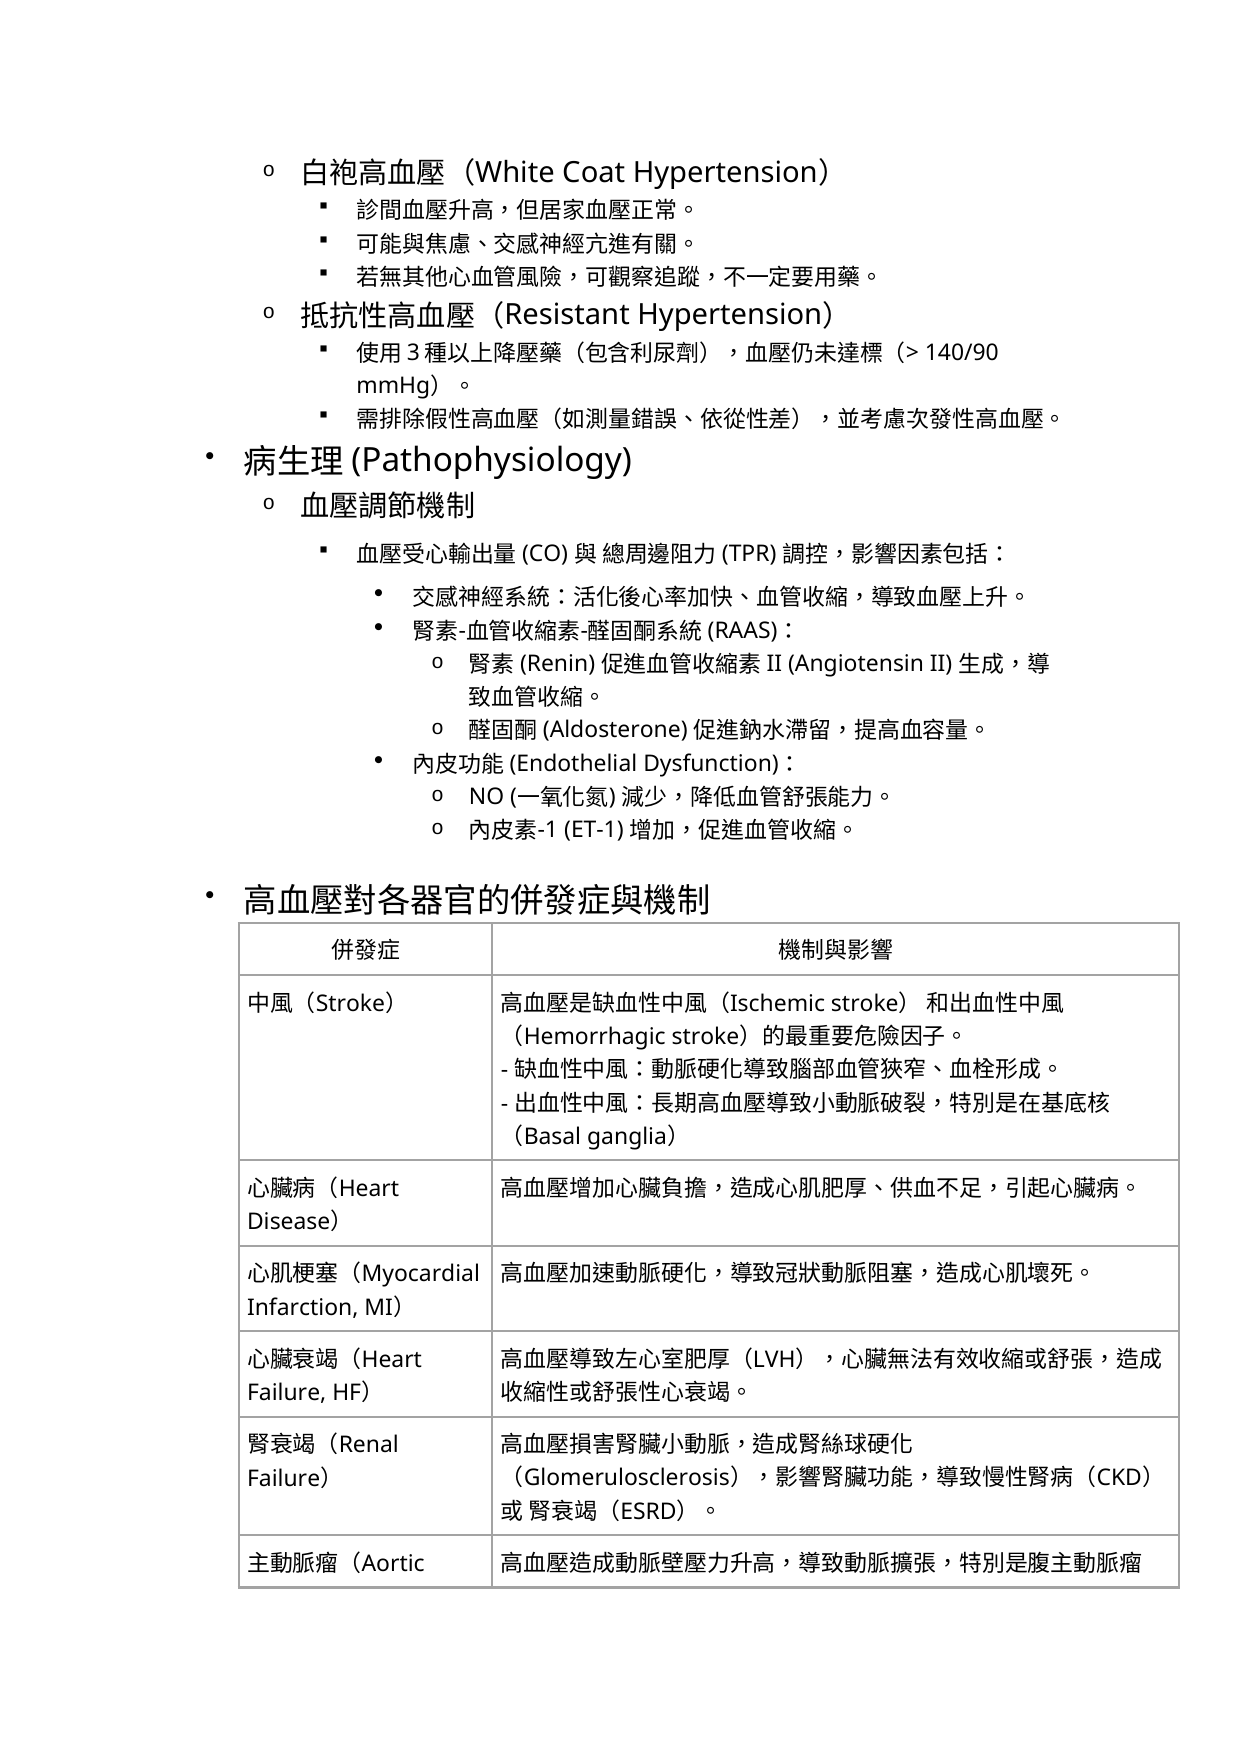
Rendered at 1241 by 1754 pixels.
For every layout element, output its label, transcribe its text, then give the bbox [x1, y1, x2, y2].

table_header 併發症 [240, 924, 491, 974]
list 高血壓對各器官的併發症與機制 [206, 874, 1053, 922]
list 可能與焦慮、交感神經亢進有關。 [319, 226, 1053, 259]
list 腎素-血管收縮素-醛固酮系統 (RAAS)： [375, 612, 1053, 646]
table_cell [240, 1536, 491, 1586]
table_cell 心臟病（Heart Disease） [240, 1161, 491, 1245]
table_cell 高血壓導致左心室肥厚（LVH），心臟無法有效收縮或舒張，造成收縮性或舒張性心衰竭。 [493, 1332, 1178, 1416]
table_cell 高血壓加速動脈硬化，導致冠狀動脈阻塞，造成心肌壞死。 [493, 1247, 1178, 1330]
table_header 機制與影響 [493, 924, 1178, 974]
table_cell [493, 1536, 1178, 1586]
list 腎素 (Renin) 促進血管收縮素 II (Angiotensin II) 生成，導致血管收縮。 [431, 646, 1053, 712]
list 若無其他心血管風險，可觀察追蹤，不一定要用藥。 [319, 259, 1053, 292]
list 內皮功能 (Endothelial Dysfunction)： [375, 746, 1053, 779]
list 醛固酮 (Aldosterone) 促進鈉水滯留，提高血容量。 [431, 712, 1053, 746]
list 抵抗性高血壓（Resistant Hypertension） [262, 292, 1053, 334]
table_cell 高血壓損害腎臟小動脈，造成腎絲球硬化（Glomerulosclerosis），影響腎臟功能，導致慢性腎病（CKD） 或 腎衰竭（ESRD）。 [493, 1418, 1178, 1534]
table_cell 心肌梗塞（Myocardial Infarction, MI） [240, 1247, 491, 1330]
list 血壓受心輸出量 (CO) 與 總周邊阻力 (TPR) 調控，影響因素包括： [319, 536, 1053, 569]
table_cell 中風（Stroke） [240, 976, 491, 1159]
list 病生理 (Pathophysiology) [206, 434, 1053, 483]
list 白袍高血壓（White Coat Hypertension） [262, 150, 1053, 192]
list 內皮素-1 (ET-1) 增加，促進血管收縮。 [431, 812, 1053, 846]
list 使用3種以上降壓藥（包含利尿劑），血壓仍未達標（> 140/90 mmHg）。 [319, 334, 1053, 401]
list NO (一氧化氮) 減少，降低血管舒張能力。 [431, 779, 1053, 812]
list 血壓調節機制 [262, 483, 1053, 525]
table_cell 腎衰竭（Renal Failure） [240, 1418, 491, 1534]
table_cell 心臟衰竭（Heart Failure, HF） [240, 1332, 491, 1416]
list 診間血壓升高，但居家血壓正常。 [319, 192, 1053, 226]
table_cell 高血壓是缺血性中風（Ischemic stroke） 和出血性中風（Hemorrhagic stroke）的最重要危險因子。 - 缺血性中風：動脈硬化導致腦部血管狹窄、血栓形成。 - 出血性中風：長期高血壓導致小動脈破裂，特別是在基底核（Basal ganglia） [493, 976, 1178, 1159]
list 交感神經系統：活化後心率加快、血管收縮，導致血壓上升。 [375, 579, 1053, 612]
list 需排除假性高血壓（如測量錯誤、依從性差），並考慮次發性高血壓。 [319, 401, 1053, 434]
table_cell 高血壓增加心臟負擔，造成心肌肥厚、供血不足，引起心臟病。 [493, 1161, 1178, 1245]
